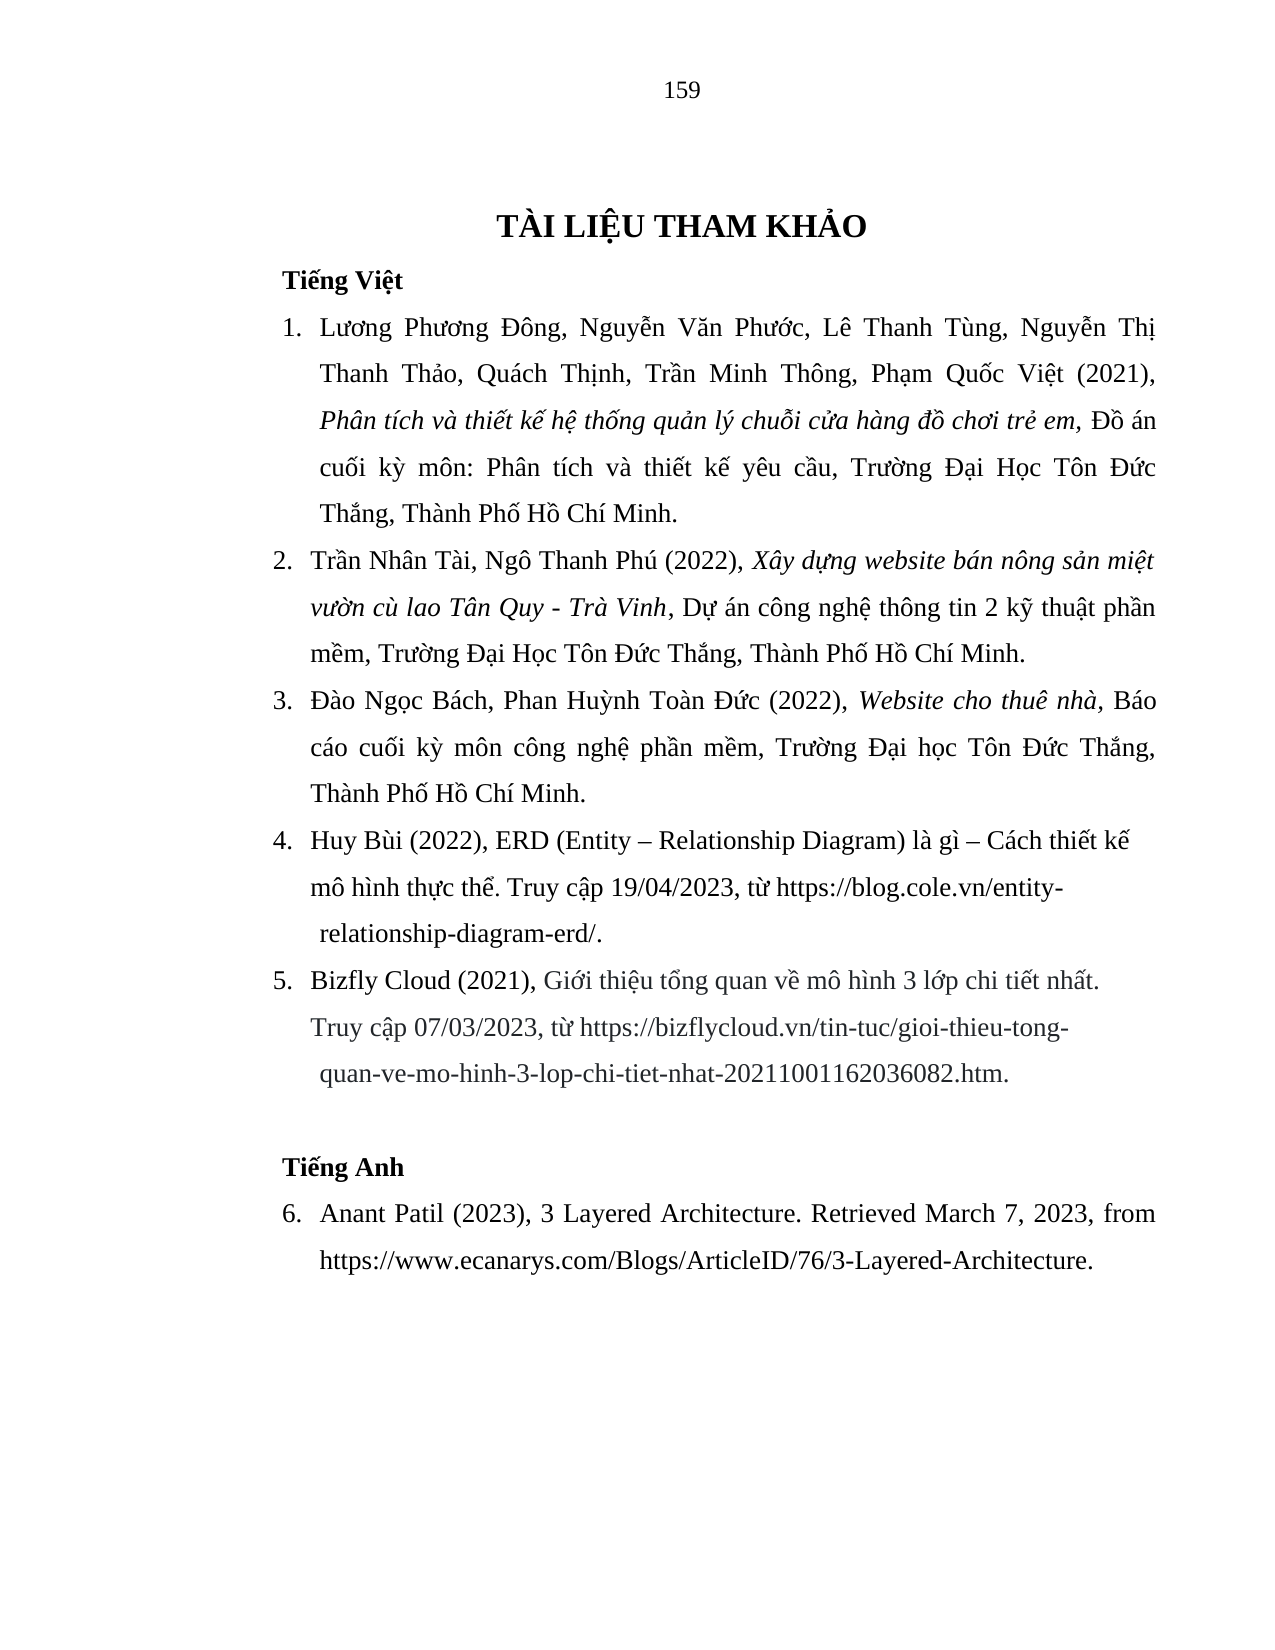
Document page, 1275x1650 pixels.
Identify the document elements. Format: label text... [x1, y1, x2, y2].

list Đào Ngọc Bách, Phan Huỳnh Toàn Đức (2022), Website cho thuê nhà, Báo cáo cuối kỳ môn công nghệ phần mềm, Trường Đại học Tôn Đức Thắng, Thành Phố Hồ Chí Minh. [273, 684, 1157, 809]
list Trần Nhân Tài, Ngô Thanh Phú (2022), Xây dựng website bán nông sản miệt vườn cù lao Tân Quy - Trà Vinh, Dự án công nghệ thông tin 2 kỹ thuật phần mềm, Trường Đại Học Tôn Đức Thắng, Thành Phố Hồ Chí Minh. [273, 544, 1157, 669]
text Tiếng Anh [244, 1151, 1157, 1182]
list Bizfly Cloud (2021), Giới thiệu tổng quan về mô hình 3 lớp chi tiết nhất. Truy cập 07/03/2023, từ https://bizflycloud.vn/tin-tuc/gioi-thieu-tong- [273, 964, 1157, 1042]
text Tiếng Việt [244, 264, 1157, 295]
list Lương Phương Đông, Nguyễn Văn Phước, Lê Thanh Tùng, Nguyễn Thị Thanh Thảo, Quách Thịnh, Trần Minh Thông, Phạm Quốc Việt (2021), Phân tích và thiết kế hệ thống quản lý chuỗi cửa hàng đồ chơi trẻ em, Đồ án cuối kỳ môn: Phân tích và thiết kế yêu cầu, Trường Đại Học Tôn Đức Thắng, Thành Phố Hồ Chí Minh. [282, 311, 1157, 529]
text quan-ve-mo-hinh-3-lop-chi-tiet-nhat-20211001162036082.htm. [319, 1058, 1157, 1089]
subtitle TÀI LIỆU THAM KHẢO [207, 207, 1157, 245]
list Huy Bùi (2022), ERD (Entity – Relationship Diagram) là gì – Cách thiết kế mô hình thực thể. Truy cập 19/04/2023, từ https://blog.cole.vn/entity- [273, 824, 1157, 902]
text relationship-diagram-erd/. [319, 918, 1157, 949]
list Anant Patil (2023), 3 Layered Architecture. Retrieved March 7, 2023, from https://www.ecanarys.com/Blogs/ArticleID/76/3-Layered-Architecture. [282, 1198, 1157, 1275]
